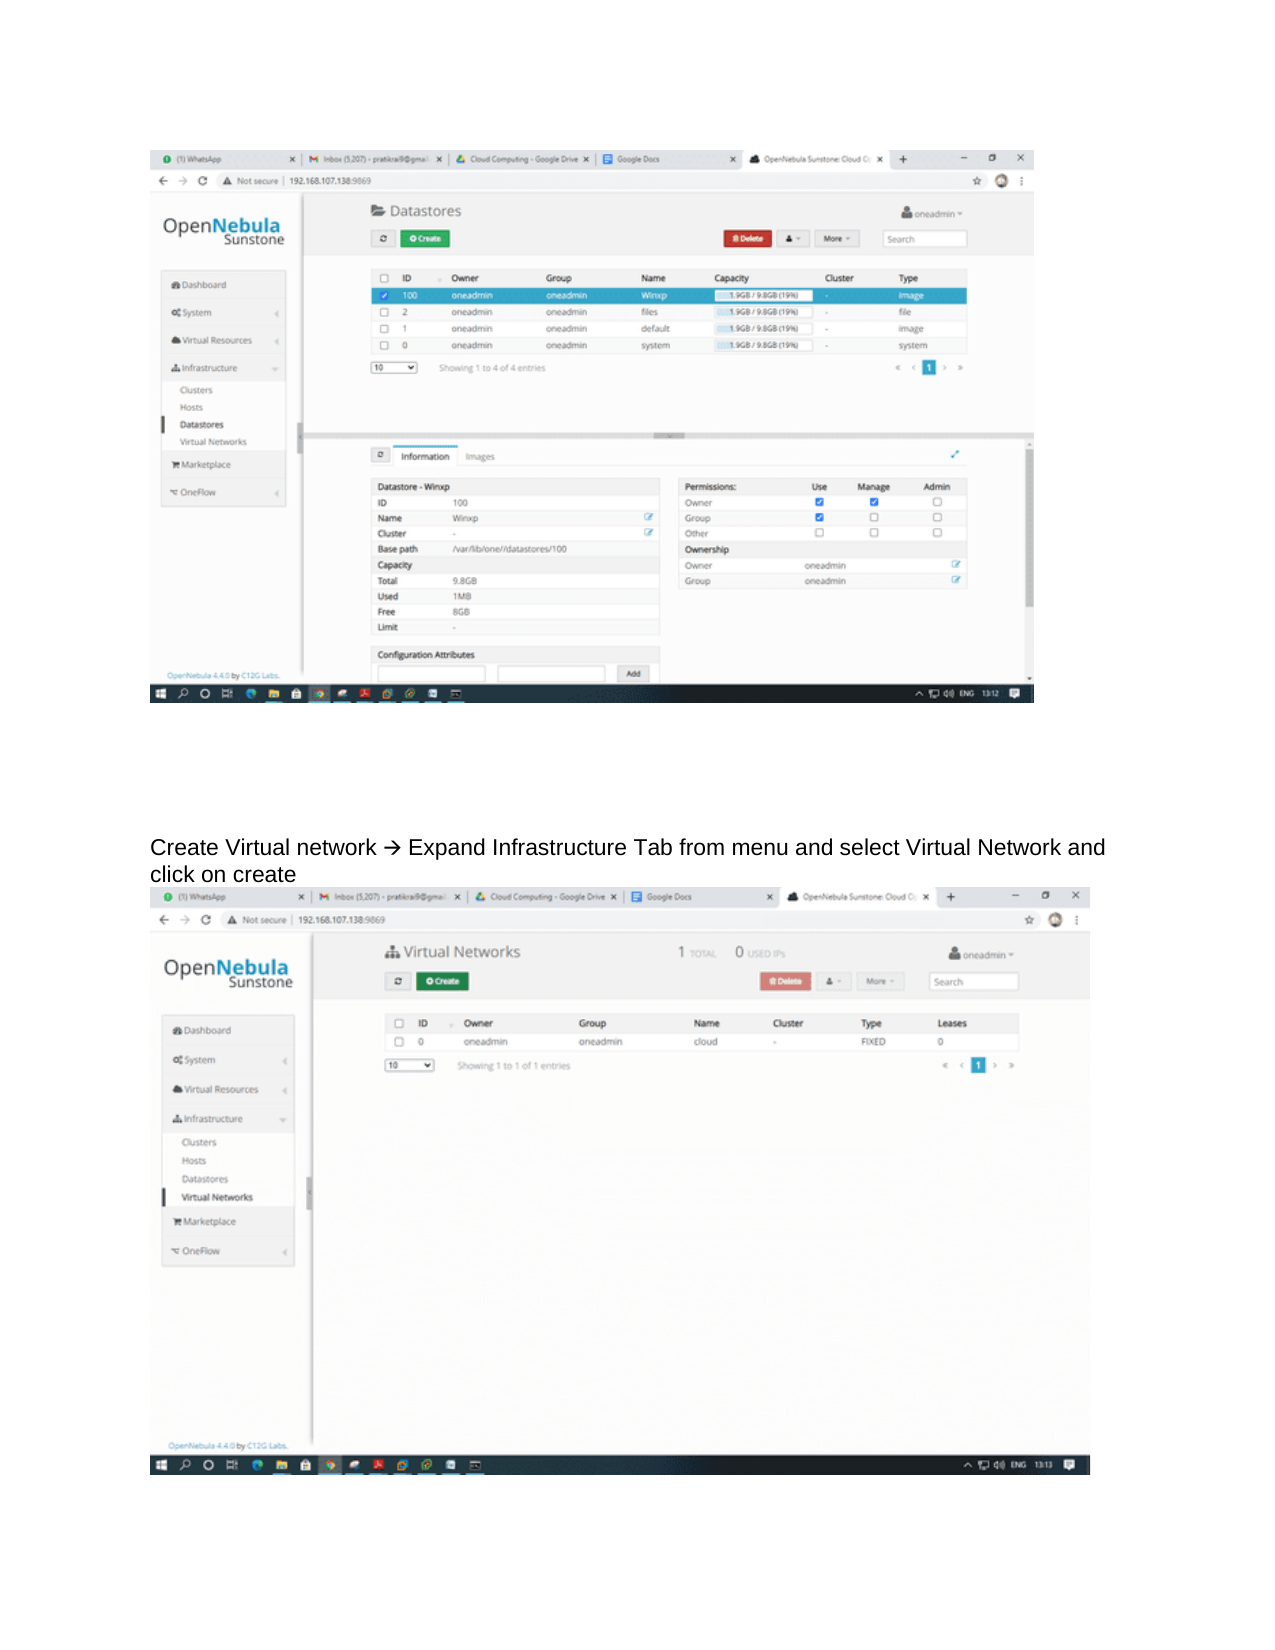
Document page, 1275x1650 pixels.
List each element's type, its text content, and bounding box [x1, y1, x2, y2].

picture [150, 150, 1034, 703]
picture [150, 887, 1091, 1475]
text Create Virtual network 🡪 Expand Infrastructure Tab from menu and select Virtual Network and click on create [150, 834, 1125, 887]
